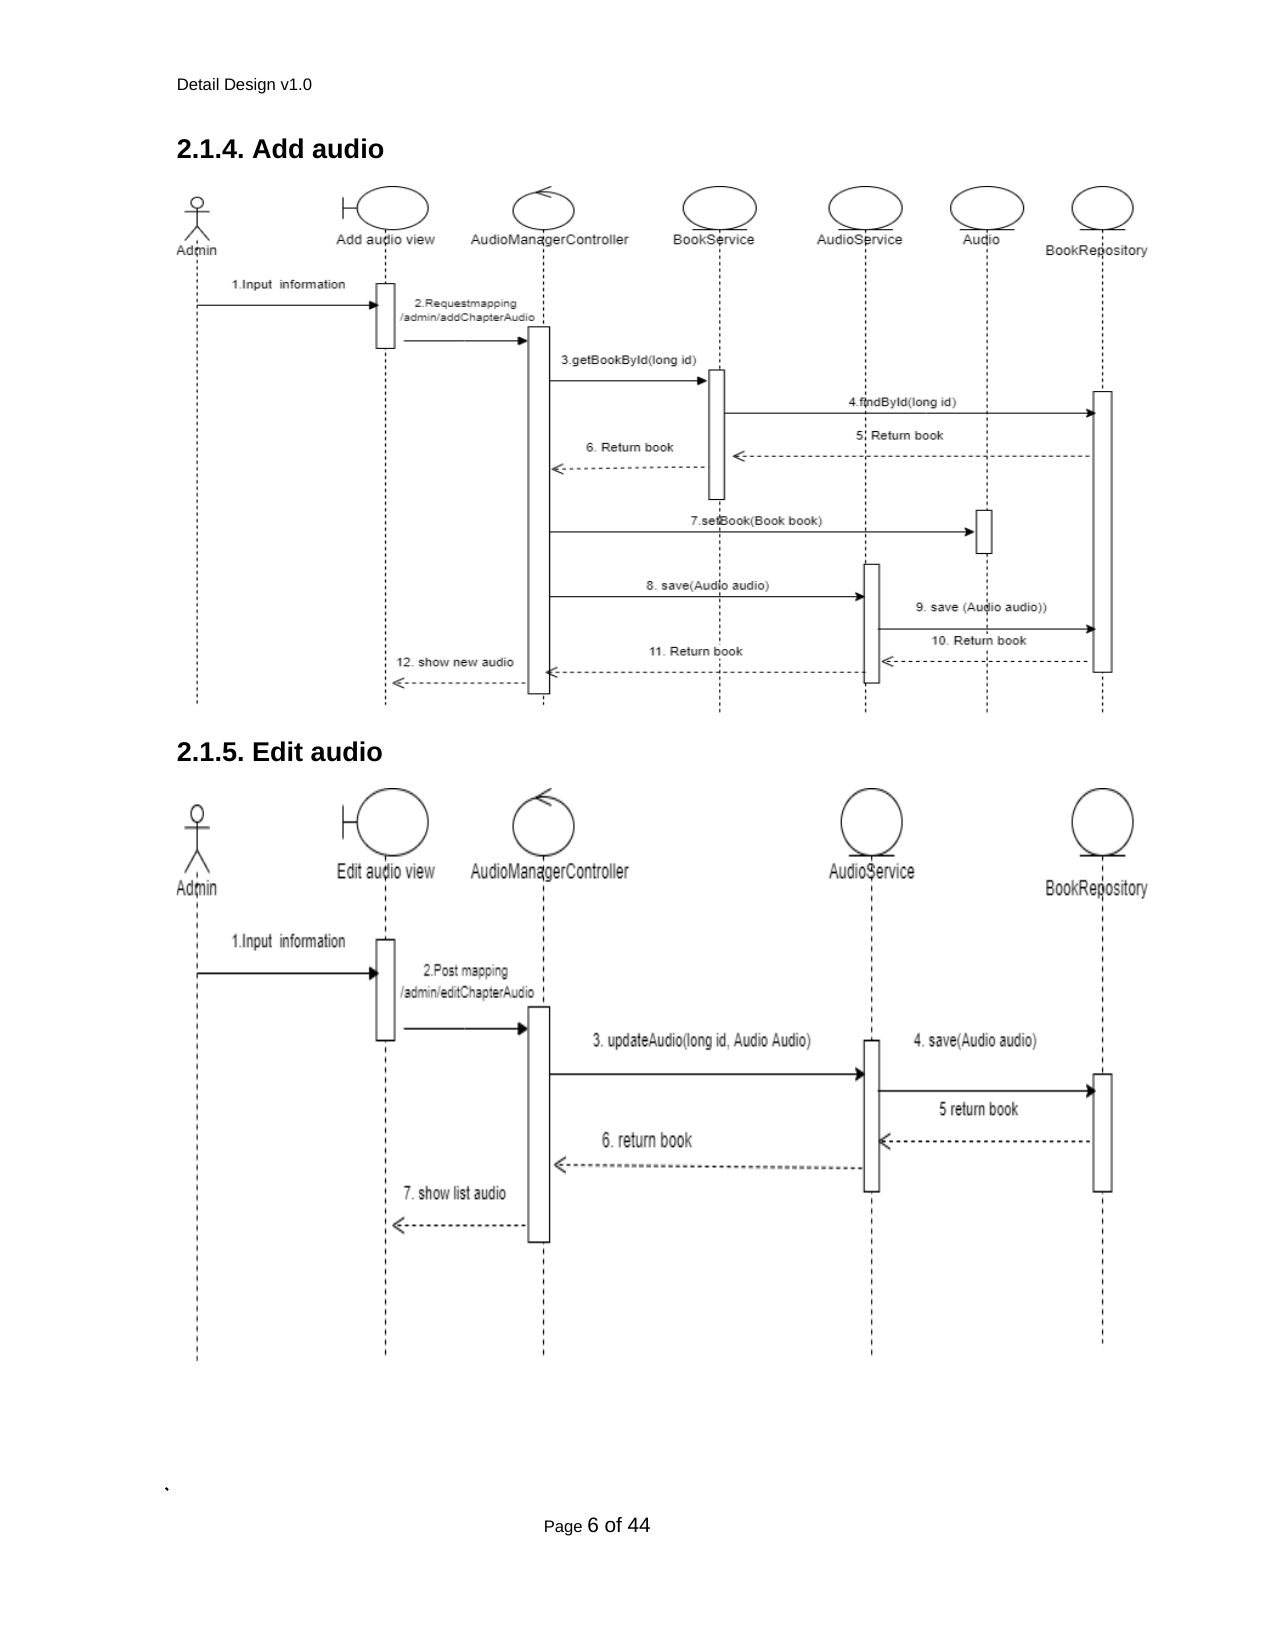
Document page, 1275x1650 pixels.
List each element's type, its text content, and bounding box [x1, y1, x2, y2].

picture [176, 186, 1158, 716]
subtitle Edit audio [147, 736, 1128, 767]
picture [176, 788, 1158, 1361]
subtitle Add audio [147, 133, 1128, 164]
